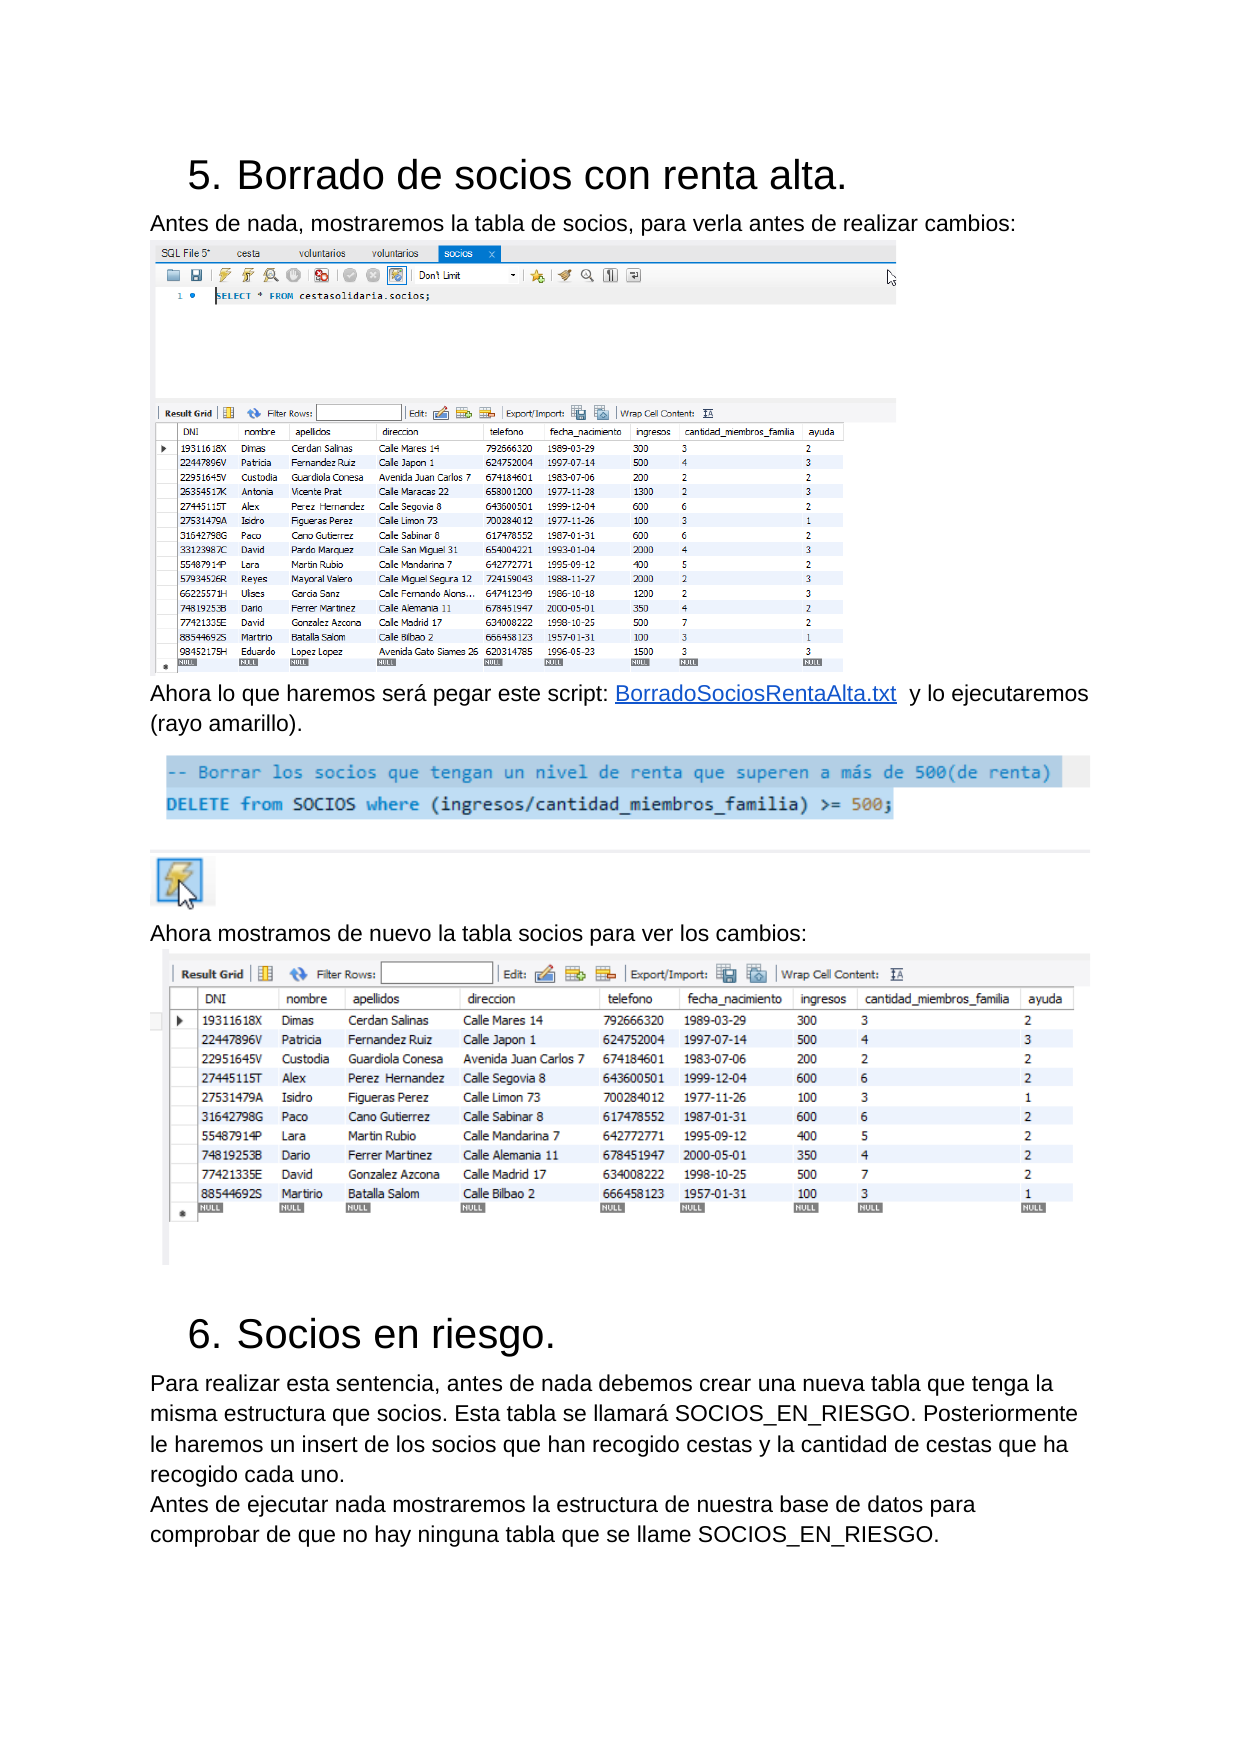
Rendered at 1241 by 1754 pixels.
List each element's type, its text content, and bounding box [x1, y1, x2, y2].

picture [150, 949, 1091, 1265]
picture [150, 740, 1091, 853]
text Antes de ejecutar nada mostraremos la estructura de nuestra base de datos para comprobar de que no hay ninguna tabla que se llame SOCIOS_EN_RIESGO. [150, 1491, 1090, 1548]
text Ahora mostramos de nuevo la tabla socios para ver los cambios: [150, 919, 1090, 946]
subtitle Borrado de socios con renta alta. [187, 150, 1090, 198]
picture [150, 856, 216, 916]
picture [150, 240, 897, 676]
text Ahora lo que haremos será pegar este script: BorradoSociosRentaAlta.txt y lo ejecutaremos (rayo amarillo). [150, 679, 1090, 736]
text Antes de nada, mostraremos la tabla de socios, para verla antes de realizar cambios: [150, 210, 1090, 237]
text Para realizar esta sentencia, antes de nada debemos crear una nueva tabla que tenga la misma estructura que socios. Esta tabla se llamará SOCIOS_EN_RIESGO. Posteriormente le haremos un insert de los socios que han recogido cestas y la cantidad de cestas que ha recogido cada uno. [150, 1370, 1090, 1487]
subtitle Socios en riesgo. [187, 1310, 1090, 1358]
